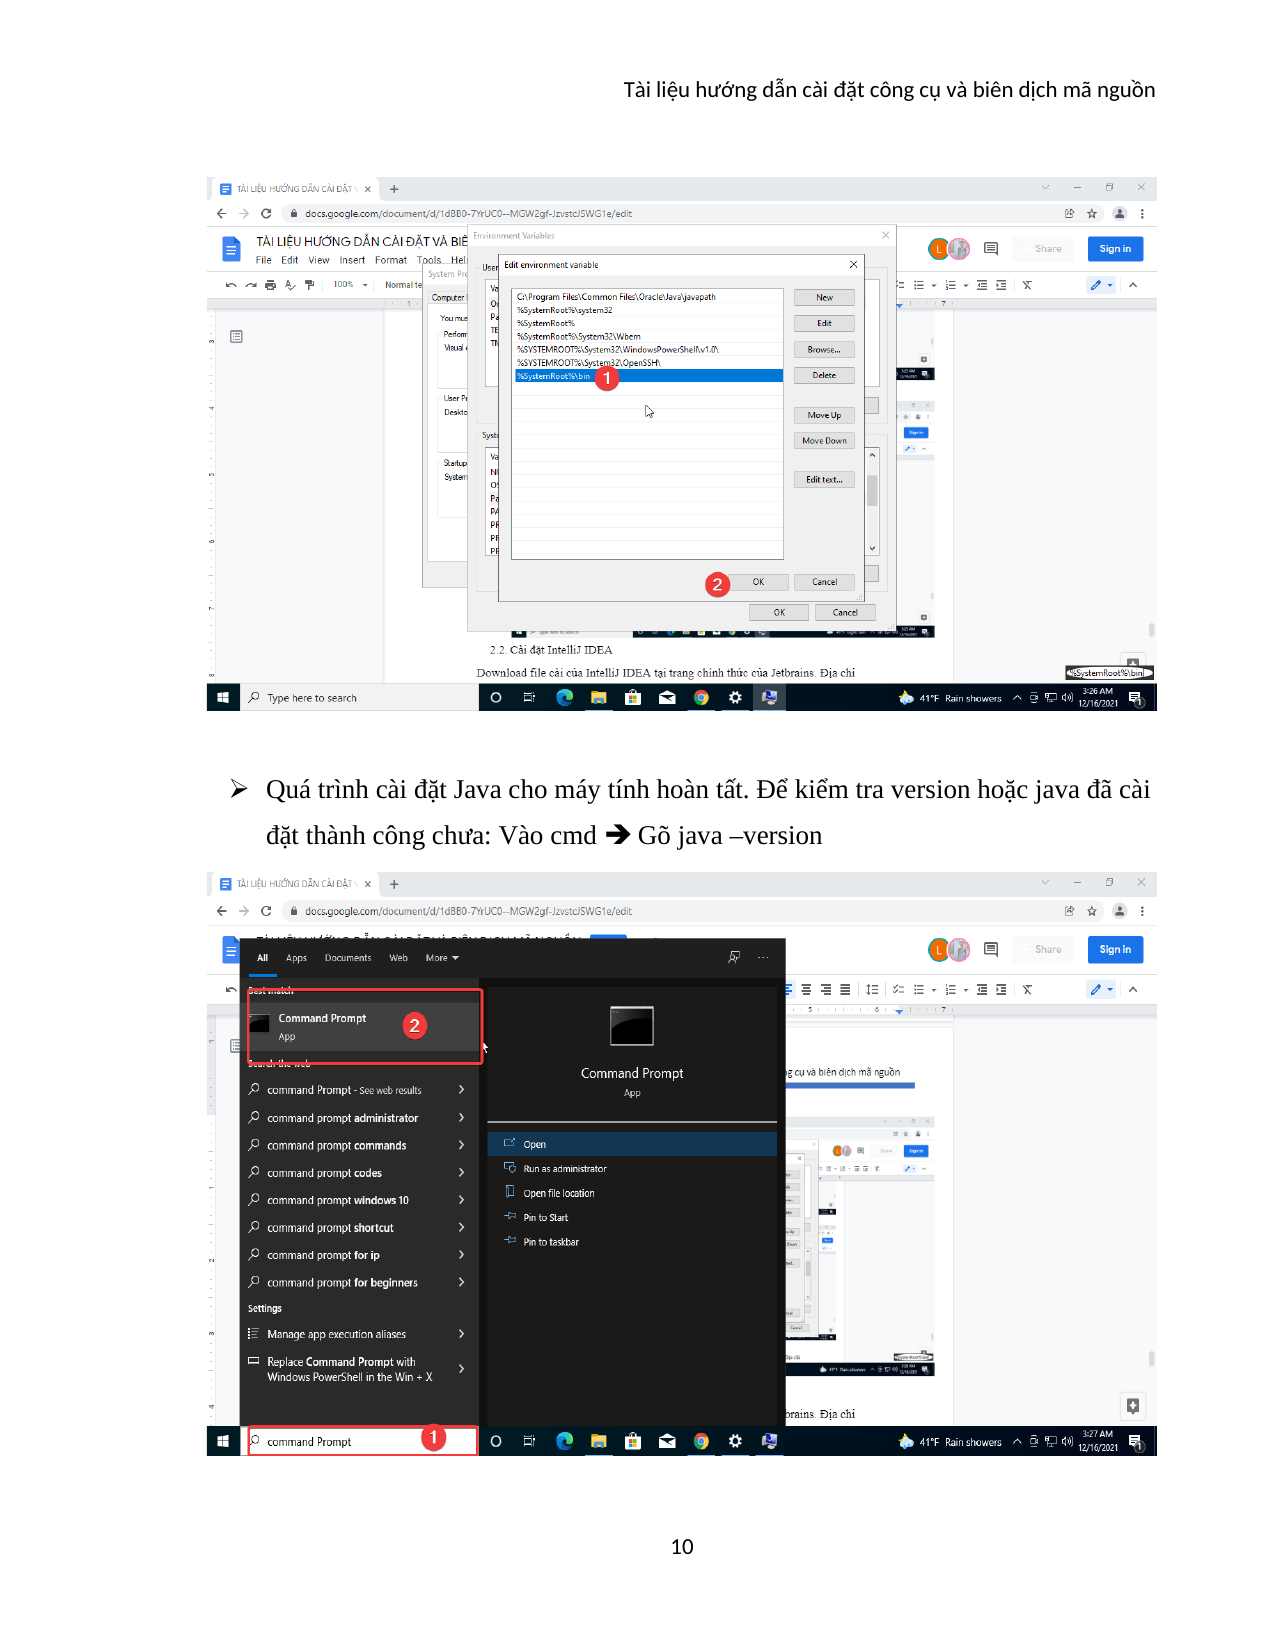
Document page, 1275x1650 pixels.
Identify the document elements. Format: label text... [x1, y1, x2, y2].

list Quá trình cài đặt Java cho máy tính hoàn tất. Để kiểm tra version hoặc java đã cài đặt thành công chưa: Vào cmd Gõ java –version [228, 773, 1157, 851]
picture [206, 177, 1157, 711]
picture [206, 872, 1157, 1456]
